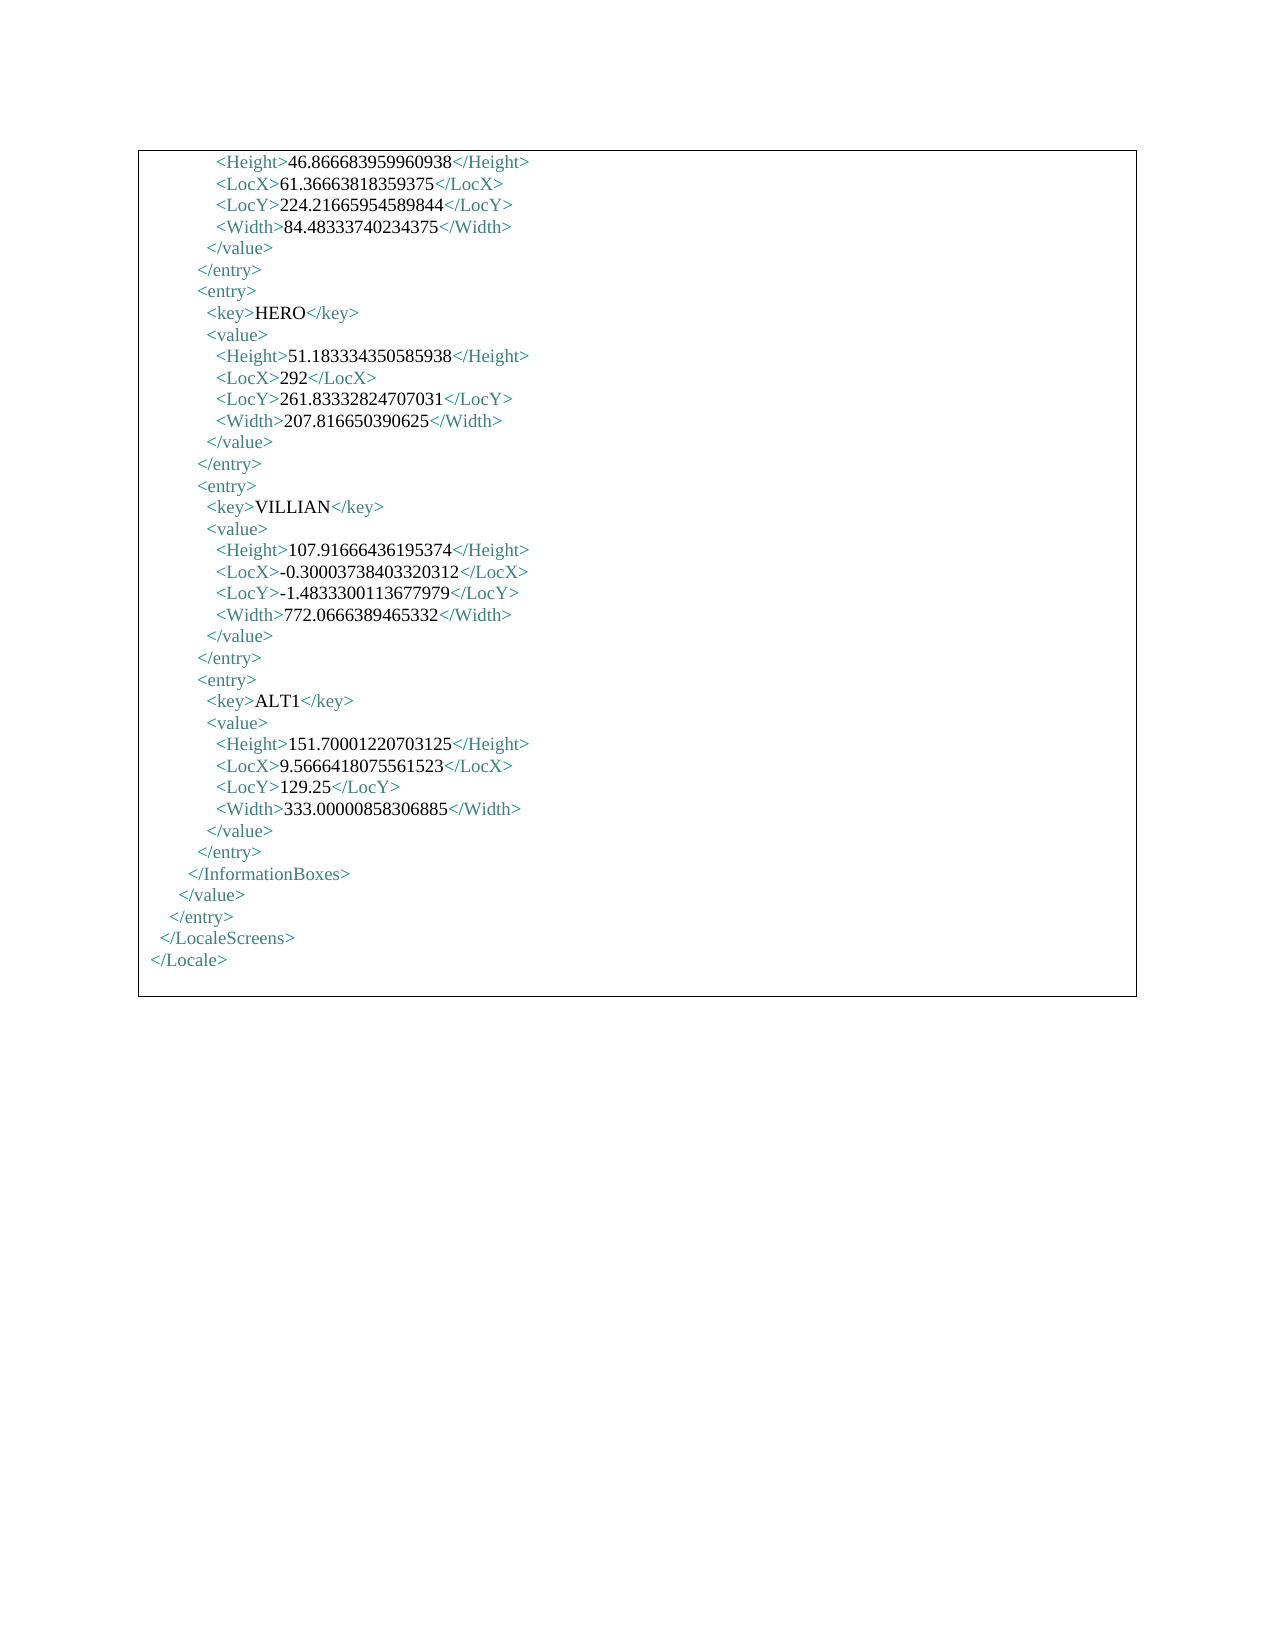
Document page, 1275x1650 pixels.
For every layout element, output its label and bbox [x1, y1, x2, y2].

table_header [139, 151, 1136, 996]
